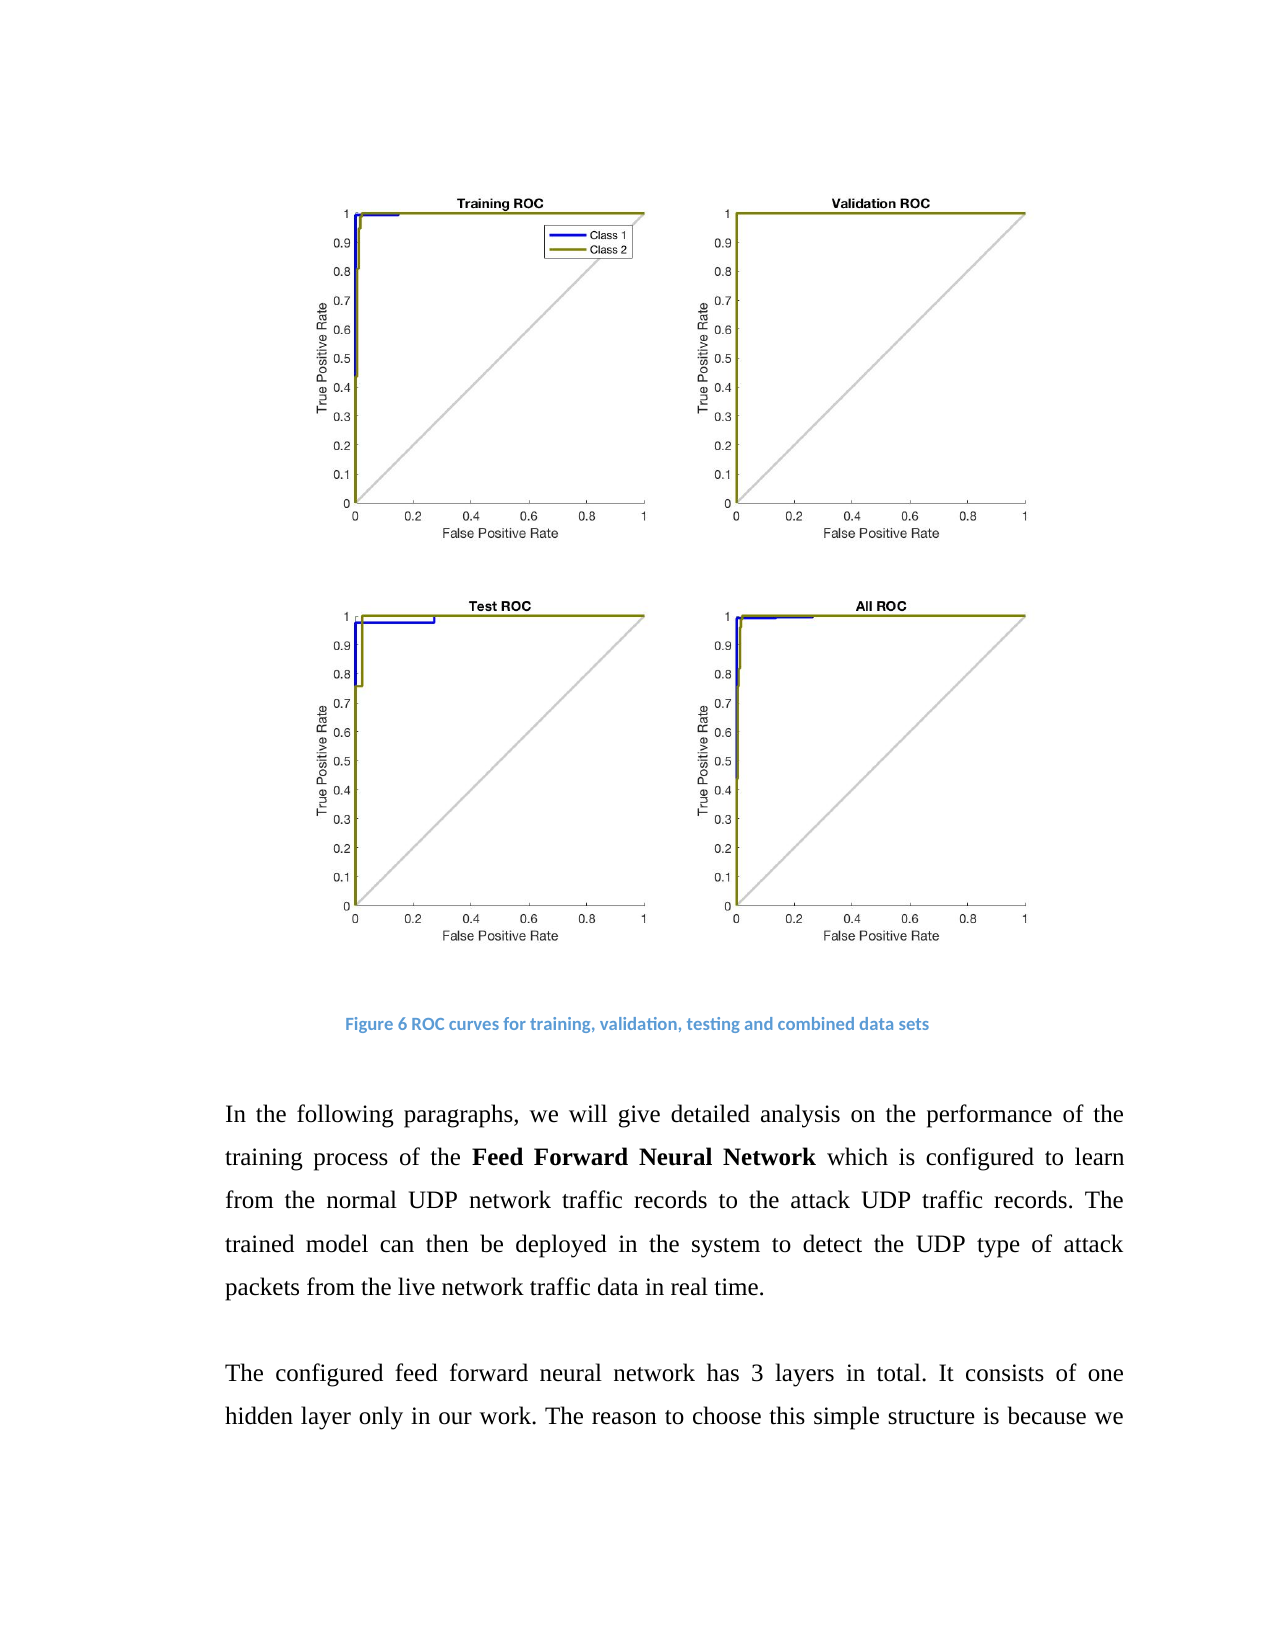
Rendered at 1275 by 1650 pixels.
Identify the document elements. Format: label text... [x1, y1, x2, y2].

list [225, 1358, 1125, 1430]
picture [242, 149, 1108, 999]
list In the following paragraphs, we will give detailed analysis on the performance of the training process of the Feed Forward Neural Network which is configured to learn from the normal UDP network traffic records to the attack UDP traffic records. The trained model can then be deployed in the system to detect the UDP type of attack packets from the live network traffic data in real time. [225, 1099, 1125, 1301]
